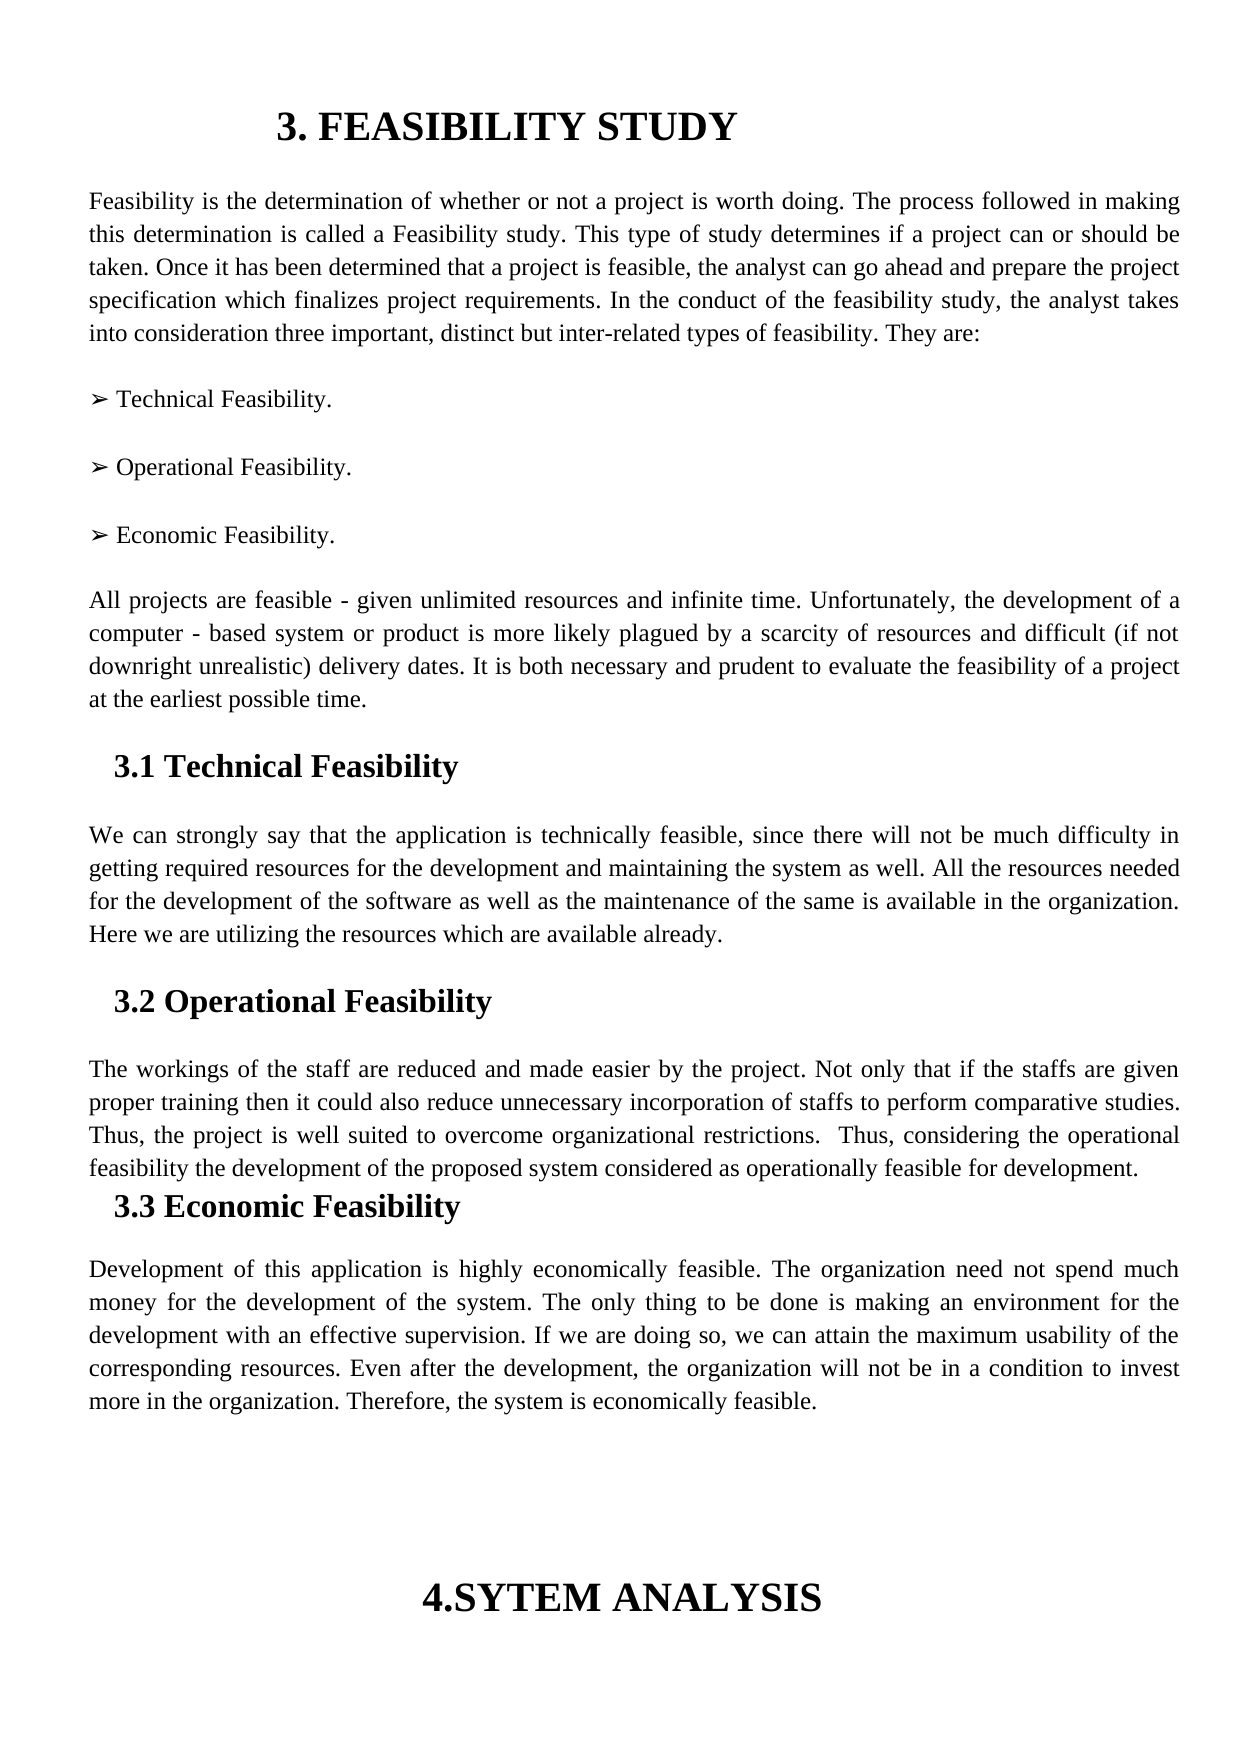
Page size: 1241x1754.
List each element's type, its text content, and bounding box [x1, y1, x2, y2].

text 4.SYTEM ANALYSIS [89, 1573, 1181, 1621]
text 3.1 Technical Feasibility [89, 747, 1181, 785]
text 3. FEASIBILITY STUDY [89, 102, 1181, 150]
text ➢ Economic Feasibility. [89, 517, 1181, 551]
text We can strongly say that the application is technically feasible, since there will not be much difficulty in getting required resources for the development and maintaining the system as well. All the resources needed for the development of the software as well as the maintenance of the same is available in the organization. Here we are utilizing the resources which are available already. [89, 820, 1181, 948]
text ➢ Operational Feasibility. [89, 449, 1181, 483]
text All projects are feasible - given unlimited resources and infinite time. Unfortunately, the development of a computer - based system or product is more likely plagued by a scarcity of resources and difficult (if not downright unrealistic) delivery dates. It is both necessary and prudent to evaluate the feasibility of a project at the earliest possible time. [89, 585, 1181, 713]
text Development of this application is highly economically feasible. The organization need not spend much money for the development of the system. The only thing to be done is making an environment for the development with an effective supervision. If we are doing so, we can attain the maximum usability of the corresponding resources. Even after the development, the organization will not be in a condition to invest more in the organization. Therefore, the system is economically feasible. [89, 1254, 1181, 1415]
text 3.3 Economic Feasibility [89, 1186, 1181, 1225]
text The workings of the staff are reduced and made easier by the project. Not only that if the staffs are given proper training then it could also reduce unnecessary incorporation of staffs to perform comparative studies. Thus, the project is well suited to overcome organizational restrictions. Thus, considering the operational feasibility the development of the proposed system considered as operationally feasible for development. [89, 1054, 1181, 1182]
text 3.2 Operational Feasibility [89, 981, 1181, 1019]
text Feasibility is the determination of whether or not a project is worth doing. The process followed in making this determination is called a Feasibility study. This type of study determines if a project can or should be taken. Once it has been determined that a project is feasible, the analyst can go ahead and prepare the project specification which finalizes project requirements. In the conduct of the feasibility study, the analyst takes into consideration three important, distinct but inter-related types of feasibility. They are: [89, 186, 1181, 347]
text ➢ Technical Feasibility. [89, 380, 1181, 414]
